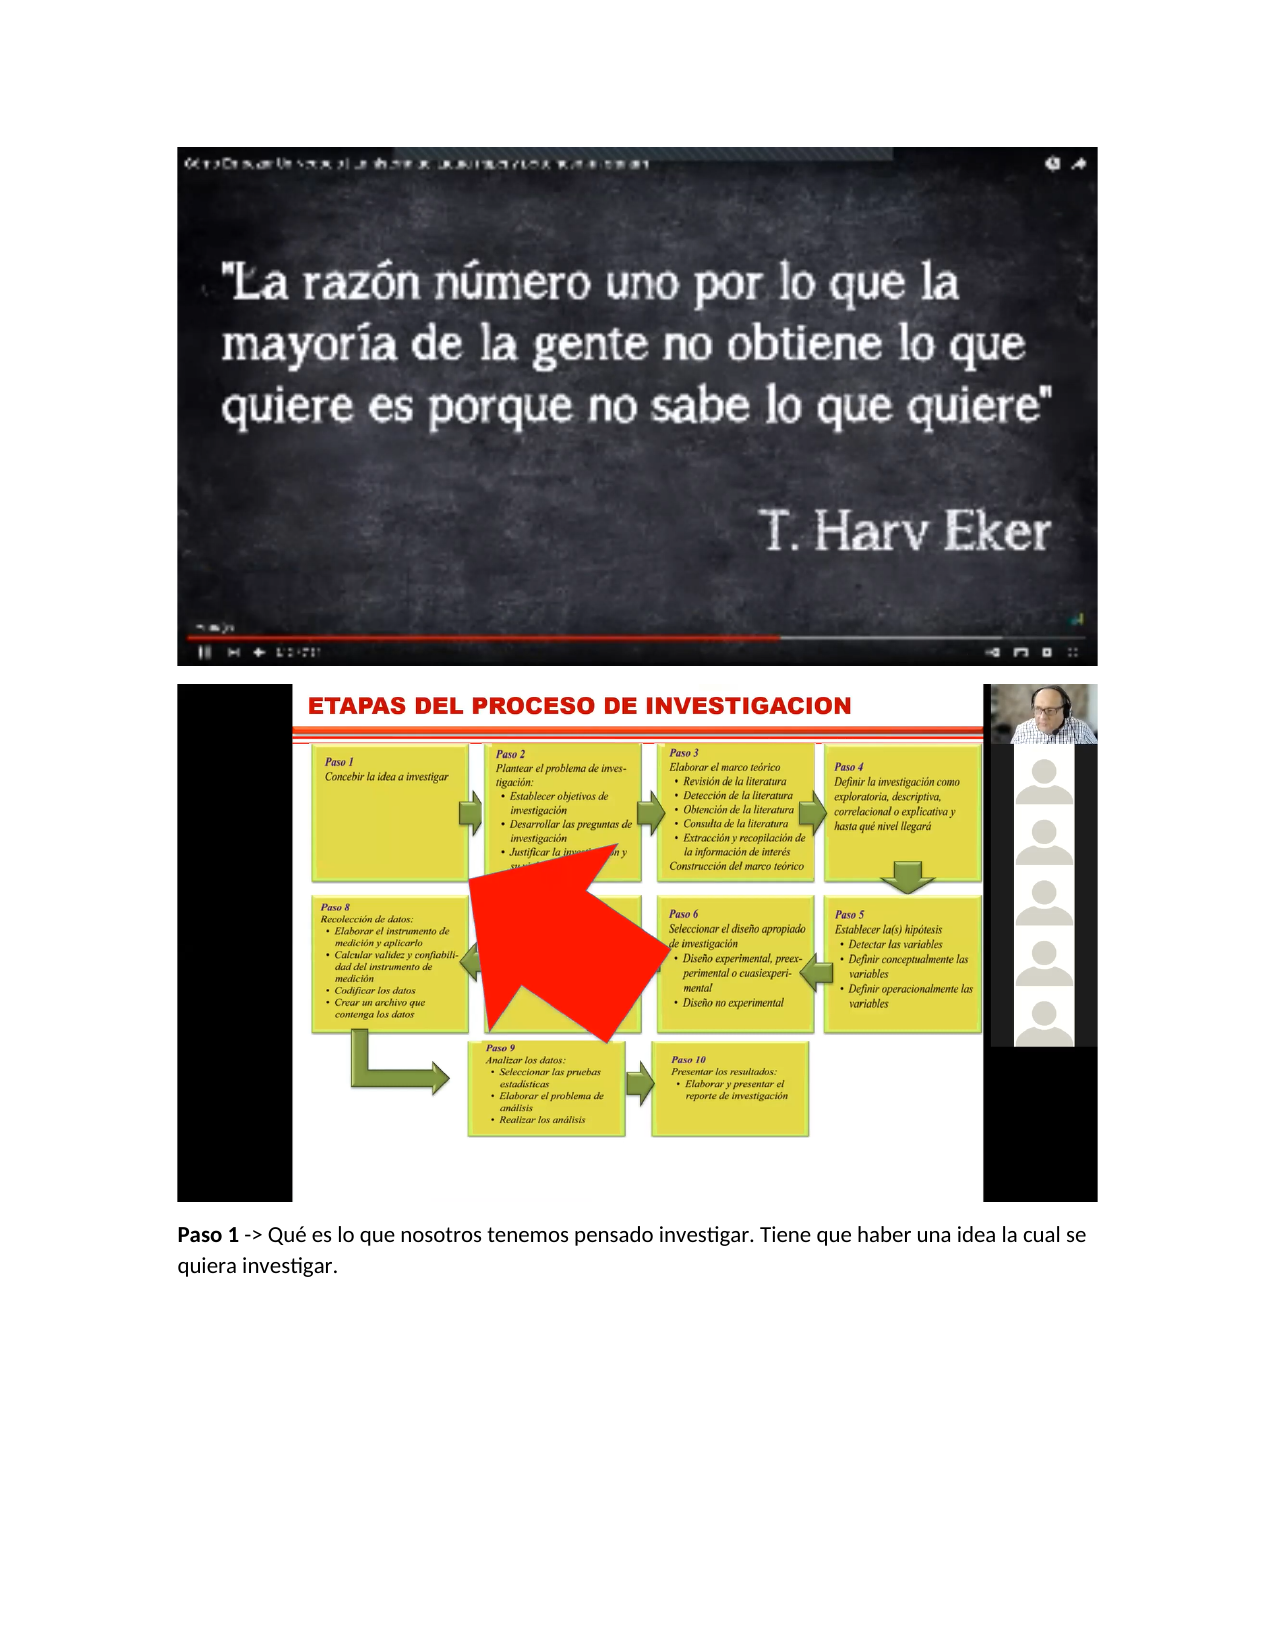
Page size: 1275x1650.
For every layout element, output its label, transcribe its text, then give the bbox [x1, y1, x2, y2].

picture [177, 684, 1098, 1202]
text Paso 1 -> Qué es lo que nosotros tenemos pensado investigar. Tiene que haber una idea la cual se quiera investigar. [177, 1221, 1098, 1279]
picture [177, 147, 1098, 666]
